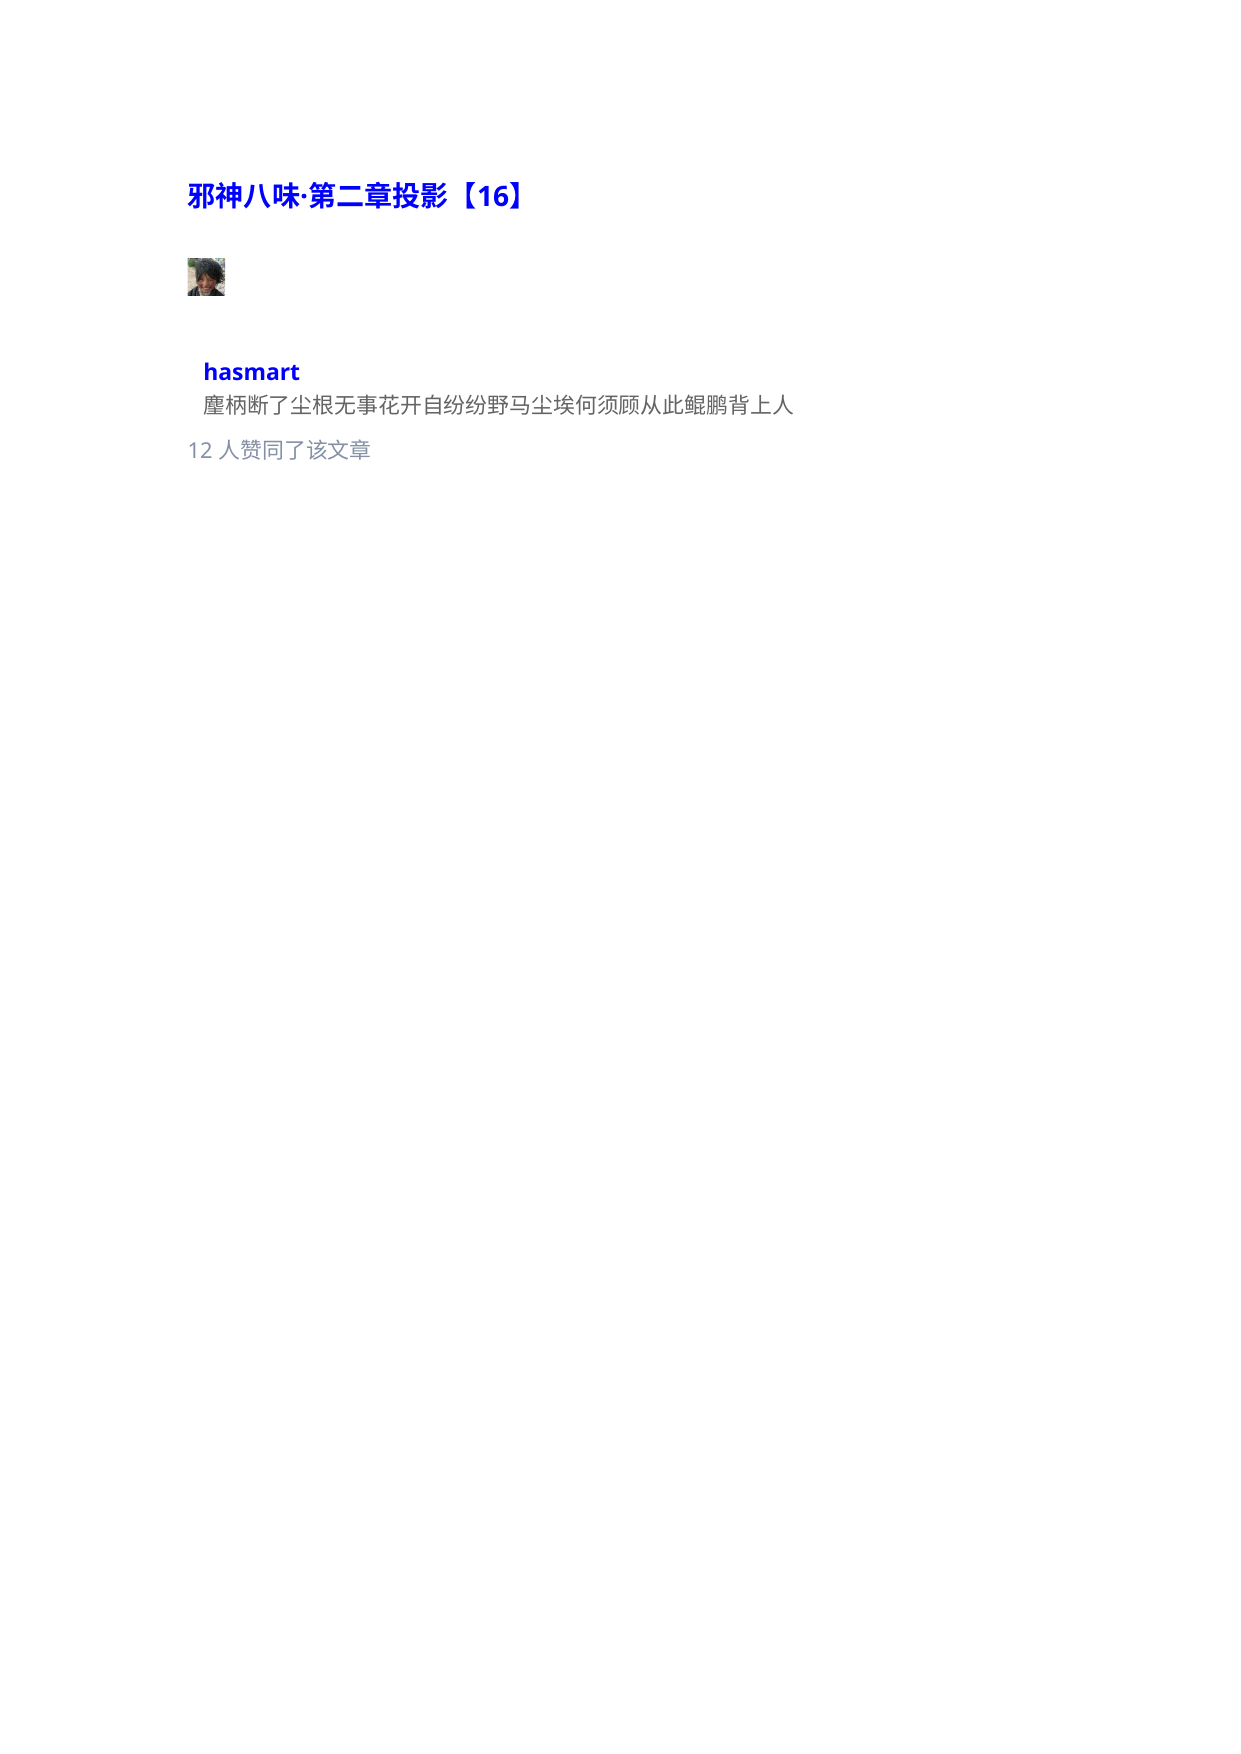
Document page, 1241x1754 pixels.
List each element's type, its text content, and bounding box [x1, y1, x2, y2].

text hasmart [203, 355, 1053, 387]
picture [187, 258, 226, 296]
text 12 人赞同了该文章 [187, 432, 1053, 465]
subtitle 邪神八味·第二章投影【16】 [187, 162, 1053, 227]
text 麈柄断了尘根无事花开自纷纷野马尘埃何须顾从此鲲鹏背上人 [203, 387, 1053, 420]
